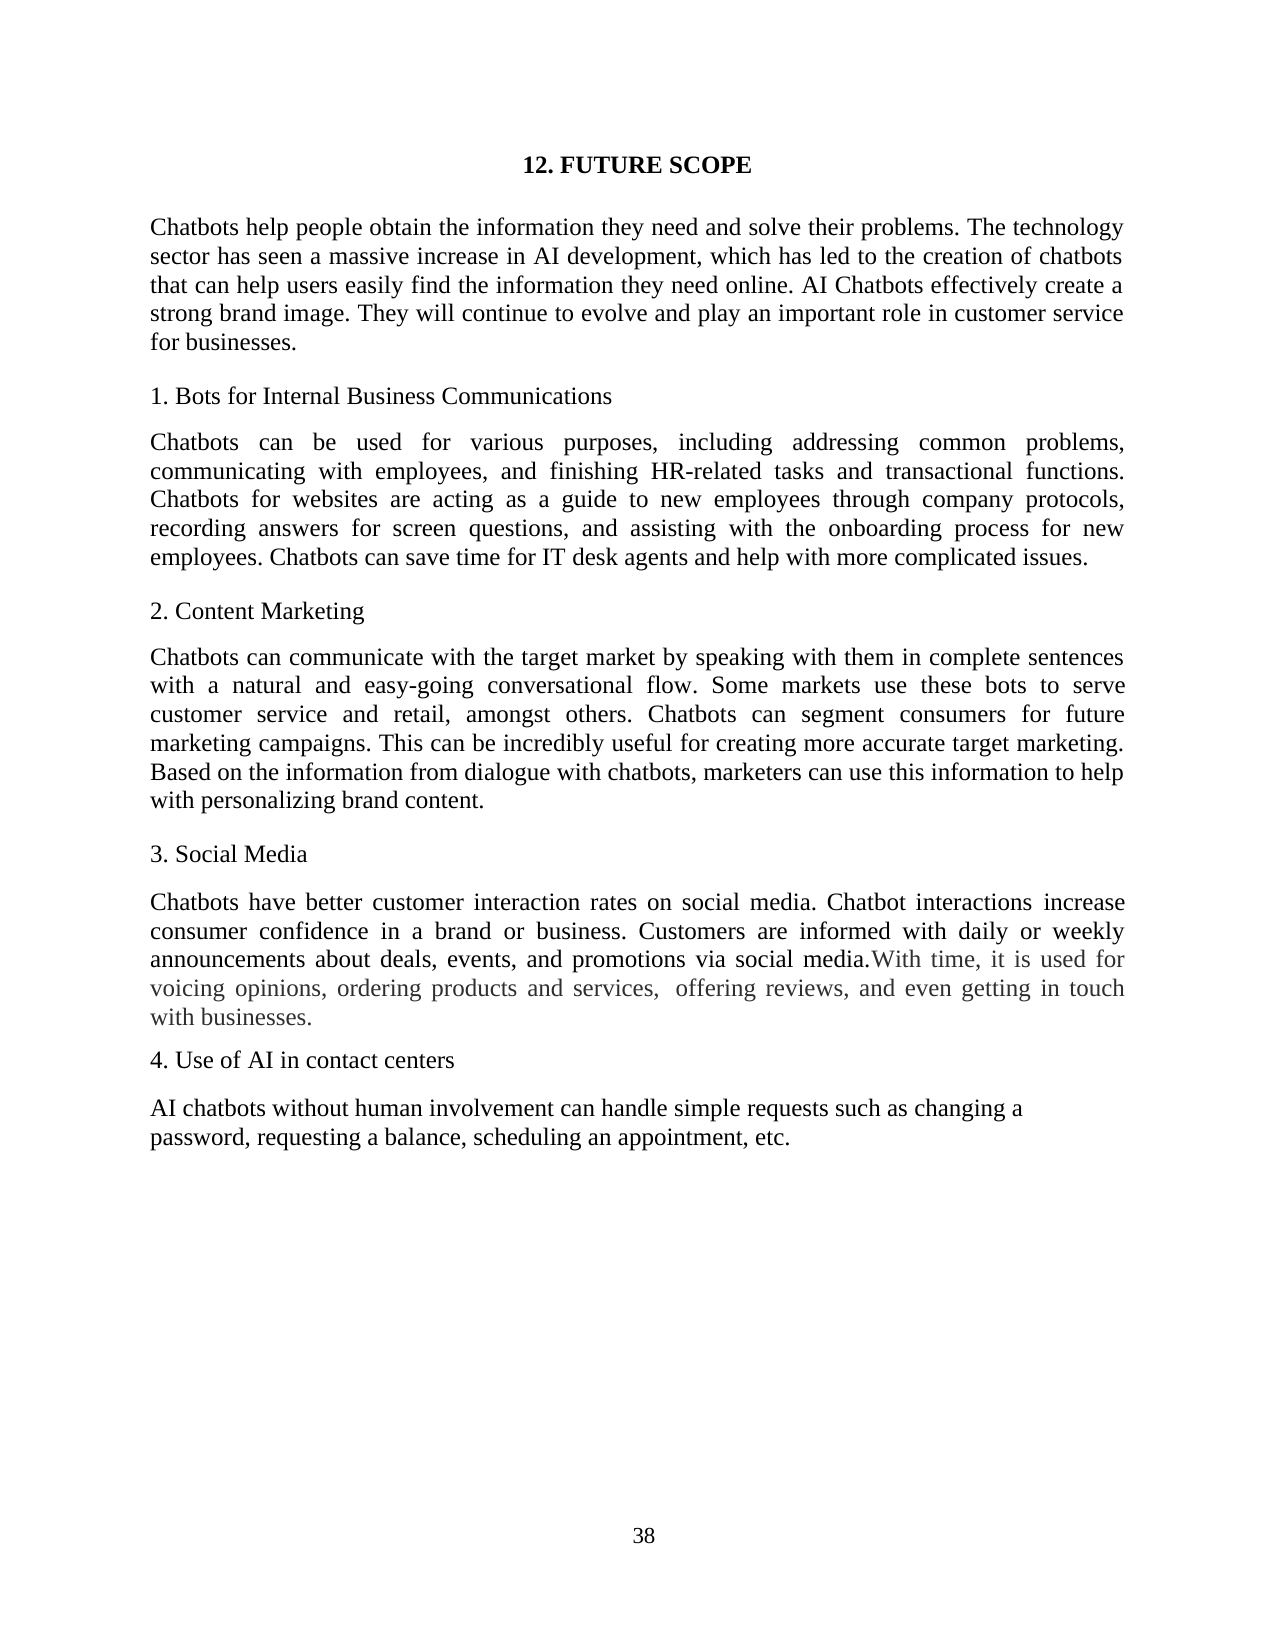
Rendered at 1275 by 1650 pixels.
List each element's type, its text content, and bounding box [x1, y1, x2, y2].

text Chatbots have better customer interaction rates on social media. Chatbot interactions increase consumer confidence in a brand or business. Customers are informed with daily or weekly announcements about deals, events, and promotions via social media.With time, it is used for voicing opinions, ordering products and services, offering reviews, and even getting in touch with businesses. [150, 887, 1125, 1031]
text Chatbots help people obtain the information they need and solve their problems. The technology sector has seen a massive increase in AI development, which has led to the creation of chatbots that can help users easily find the information they need online. AI Chatbots effectively create a strong brand image. They will continue to evolve and play an important role in customer service for businesses. [150, 212, 1125, 356]
text Chatbots can communicate with the target market by speaking with them in complete sentences with a natural and easy-going conversational flow. Some markets use these bots to serve customer service and retail, amongst others. Chatbots can segment consumers for future marketing campaigns. This can be incredibly useful for creating more accurate target marketing. Based on the information from dialogue with chatbots, marketers can use this information to help with personalizing brand content. [150, 642, 1125, 814]
text AI chatbots without human involvement can handle simple requests such as changing a password, requesting a balance, scheduling an appointment, etc. [150, 1093, 1026, 1150]
text Chatbots can be used for various purposes, including addressing common problems, communicating with employees, and finishing HR-related tasks and transactional functions. Chatbots for websites are acting as a guide to new employees through company protocols, recording answers for screen questions, and assisting with the onboarding process for new employees. Chatbots can save time for IT desk agents and help with more complicated issues. [150, 427, 1125, 571]
list Social Media [150, 839, 1275, 868]
subtitle FUTURE SCOPE [522, 150, 1275, 179]
list Content Marketing [150, 596, 1275, 624]
list Use of AI in contact centers [150, 1045, 1275, 1074]
list Bots for Internal Business Communications [150, 381, 1275, 410]
